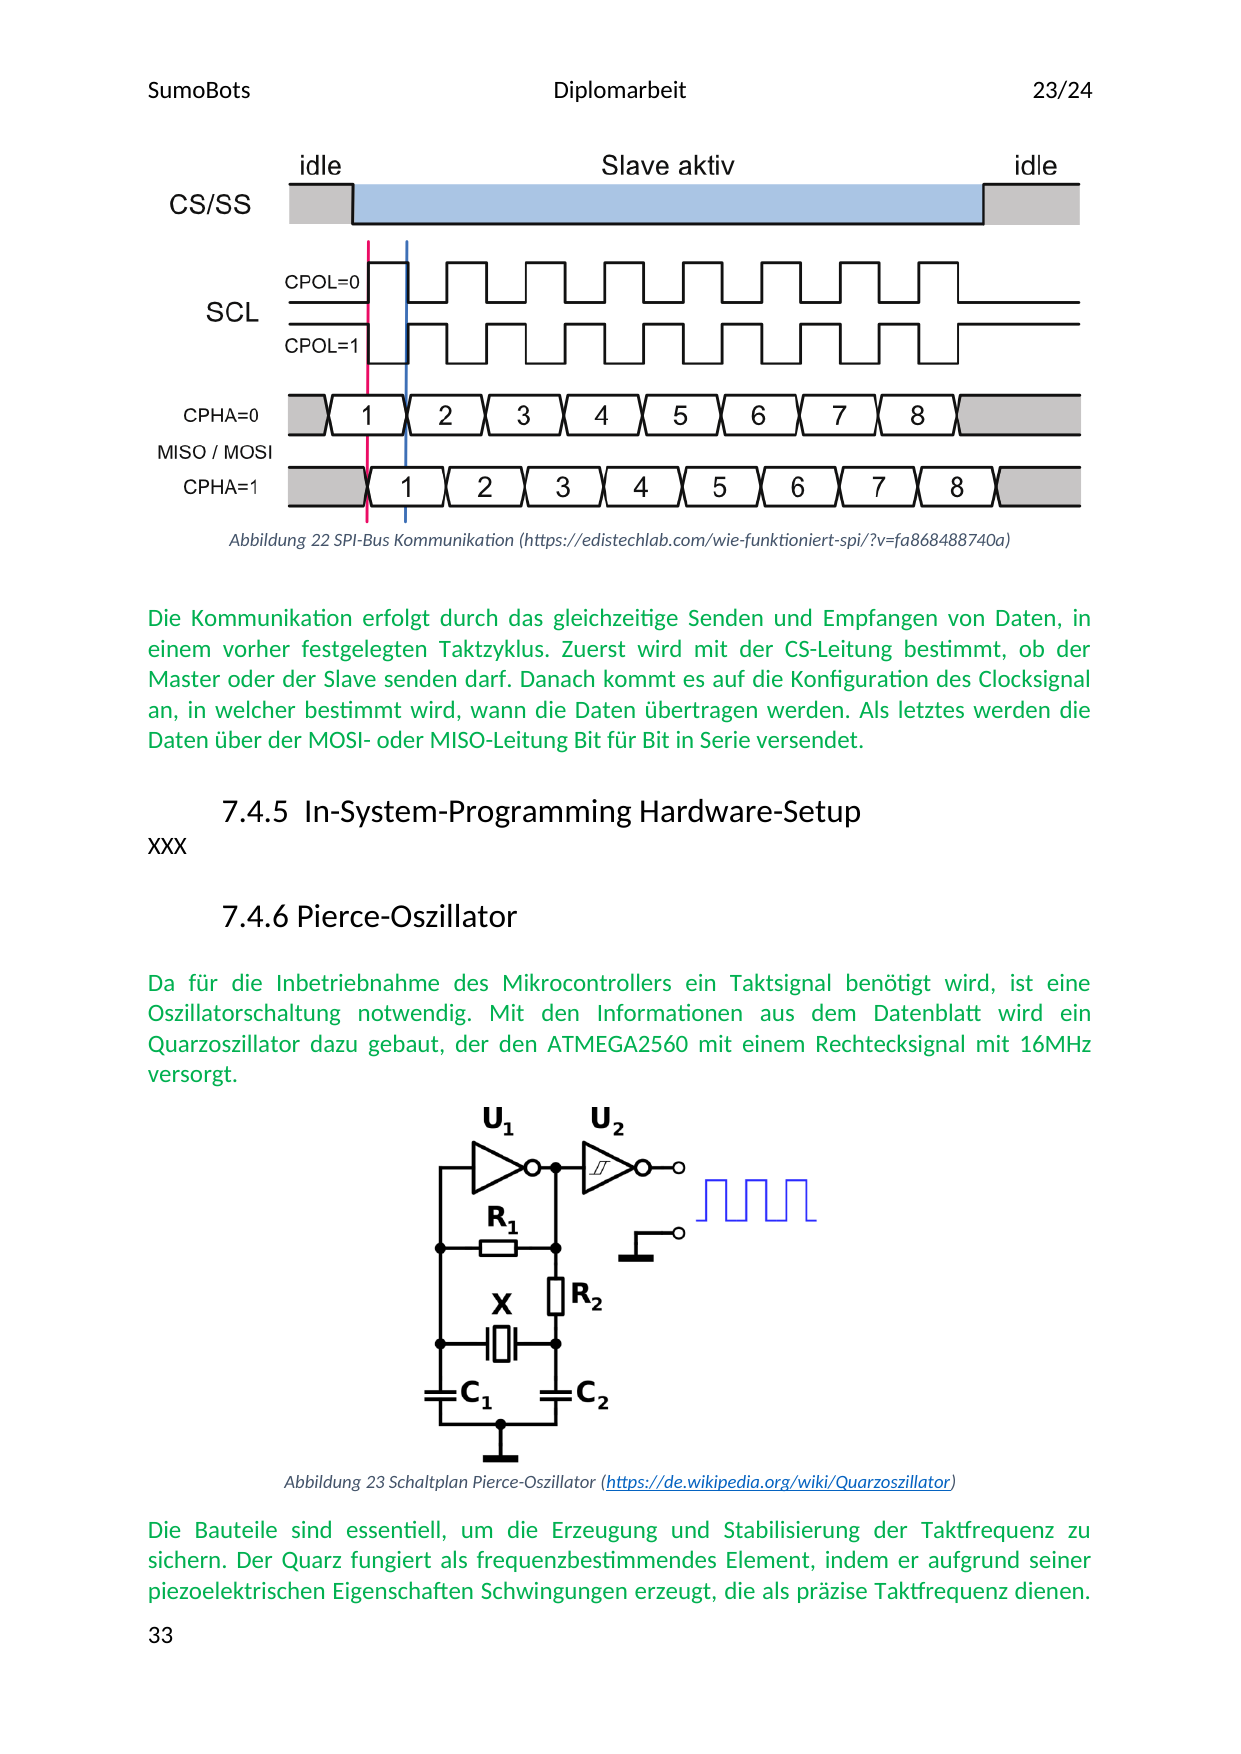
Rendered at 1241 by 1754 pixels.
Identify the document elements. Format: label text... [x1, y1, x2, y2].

subtitle In-System-Programming Hardware-Setup [221, 789, 1093, 830]
picture [147, 147, 1093, 528]
text Da für die Inbetriebnahme des Mikrocontrollers ein Taktsignal benötigt wird, ist eine Oszillatorschaltung notwendig. Mit den Informationen aus dem Datenblatt wird ein Quarzoszillator dazu gebaut, der den ATMEGA2560 mit einem Rechtecksignal mit 16MHz versorgt. [148, 967, 1093, 1089]
subtitle Pierce-Oszillator [221, 896, 1093, 936]
text XXX [148, 830, 1093, 861]
picture [401, 1088, 839, 1471]
text Die Kommunikation erfolgt durch das gleichzeitige Senden und Empfangen von Daten, in einem vorher festgelegten Taktzyklus. Zuerst wird mit der CS-Leitung bestimmt, ob der Master oder der Slave senden darf. Danach kommt es auf die Konfiguration des Clocksignal an, in welcher bestimmt wird, wann die Daten übertragen werden. Als letztes werden die Daten über der MOSI- oder MISO-Leitung Bit für Bit in Serie versendet. [148, 602, 1093, 755]
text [148, 1514, 1093, 1605]
